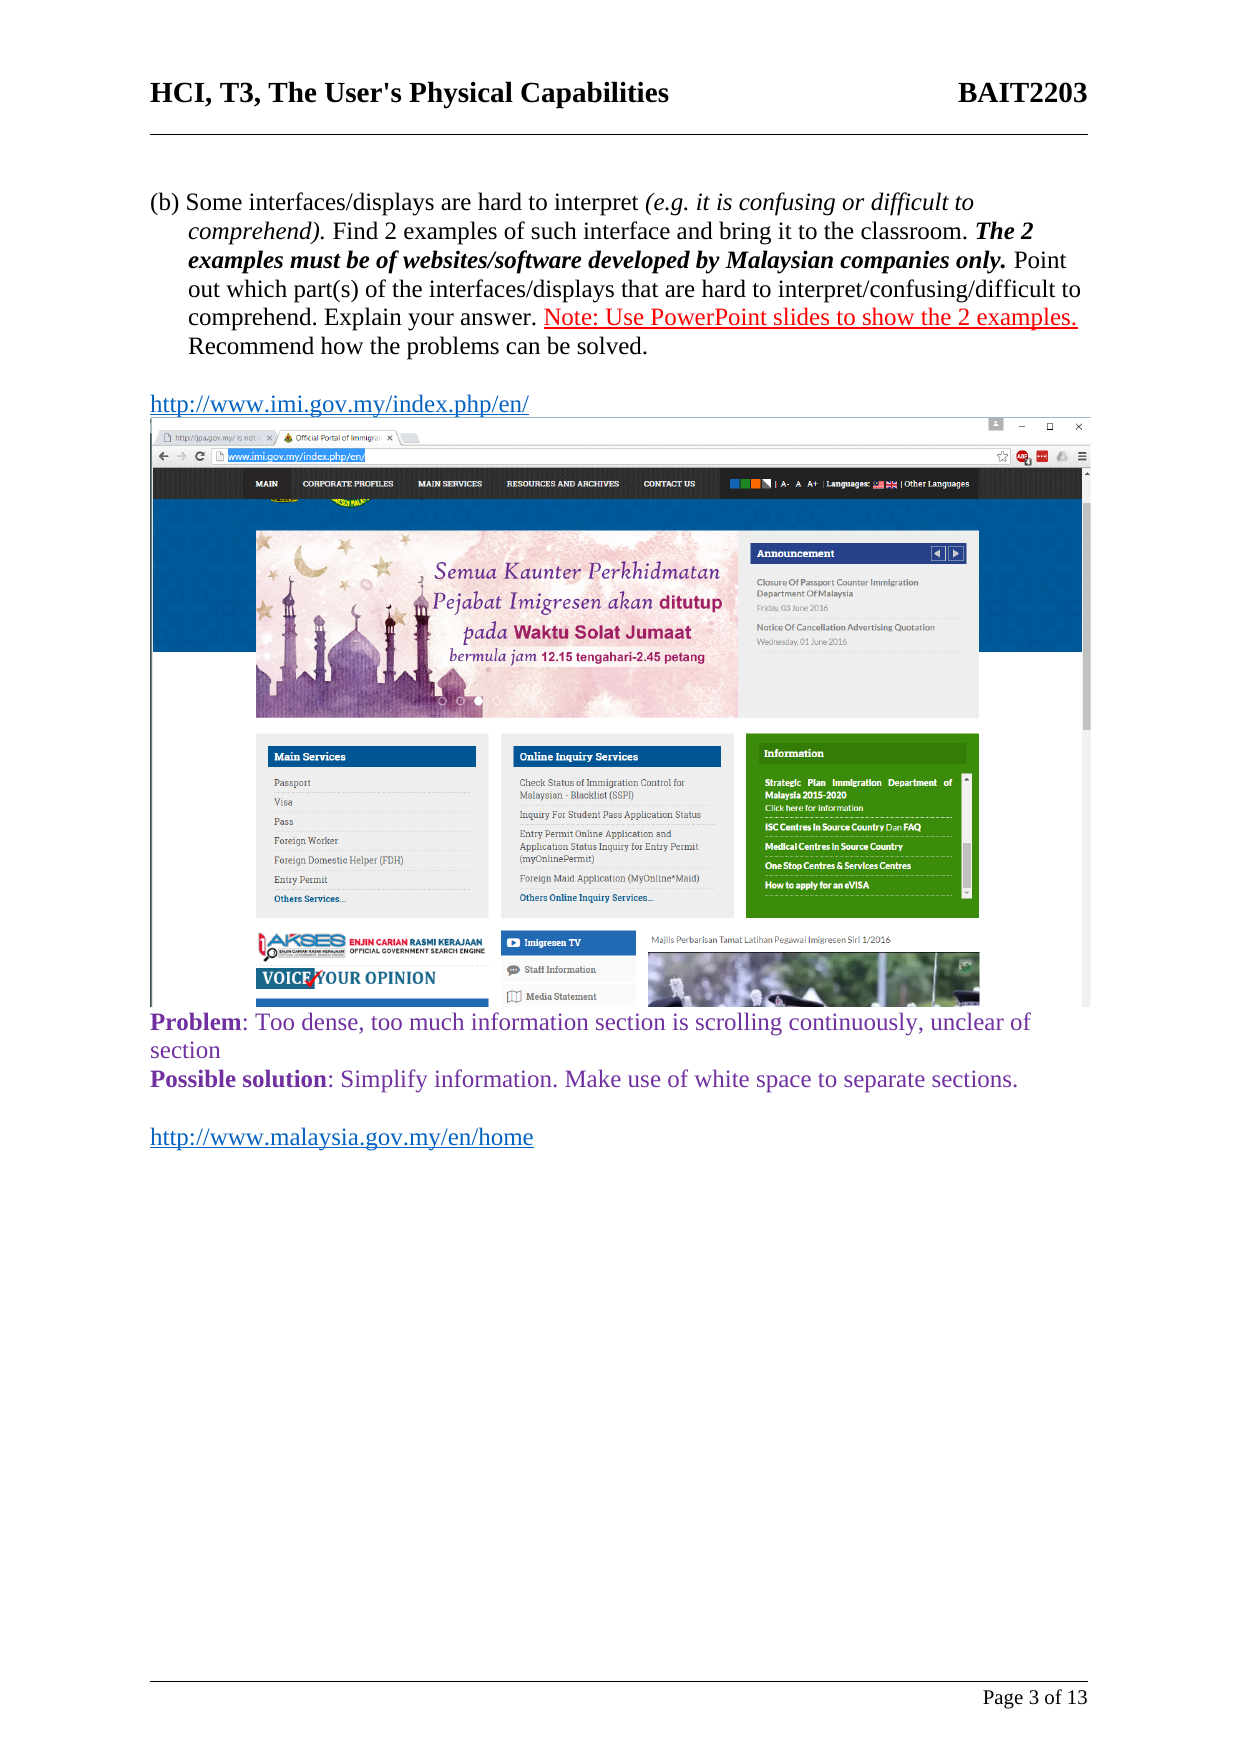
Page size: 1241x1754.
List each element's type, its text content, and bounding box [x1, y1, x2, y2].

text (b) Some interfaces/displays are hard to interpret (e.g. it is confusing or difficult to comprehend). Find 2 examples of such interface and bring it to the classroom. The 2 examples must be of websites/software developed by Malaysian companies only. Point out which part(s) of the interfaces/displays that are hard to interpret/confusing/difficult to comprehend. Explain your answer. Note: Use PowerPoint slides to show the 2 examples. Recommend how the problems can be solved. [150, 187, 1090, 360]
text http://www.malaysia.gov.my/en/home [150, 1122, 1090, 1150]
picture [150, 417, 1091, 1007]
text http://www.imi.gov.my/index.php/en/ [150, 389, 1090, 417]
text Possible solution: Simplify information. Make use of white space to separate sections. [150, 1064, 1090, 1093]
text Problem: Too dense, too much information section is scrolling continuously, unclear of section [150, 1007, 1090, 1064]
